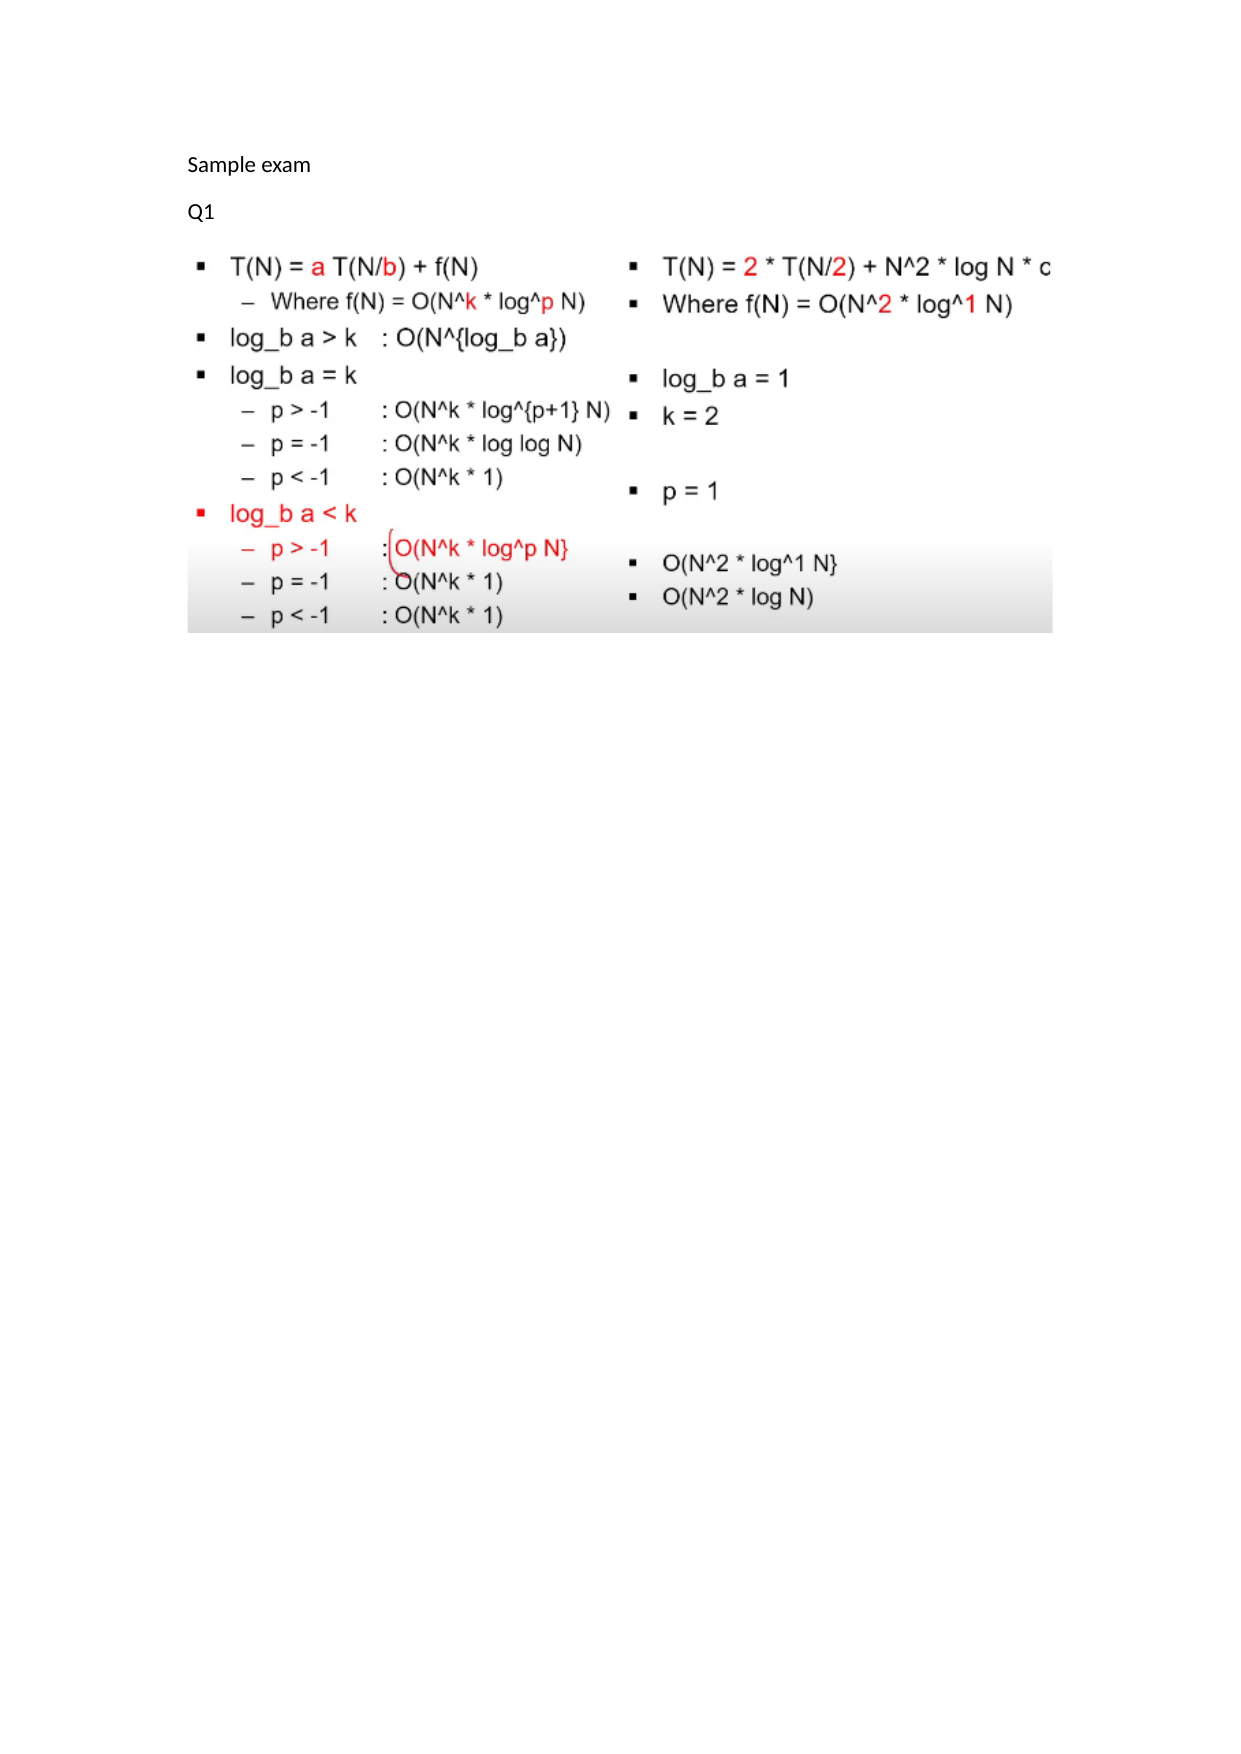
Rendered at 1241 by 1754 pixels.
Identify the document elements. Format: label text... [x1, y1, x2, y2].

text Q1 [187, 197, 1053, 225]
text Sample exam [187, 150, 1053, 178]
picture [187, 243, 1053, 633]
